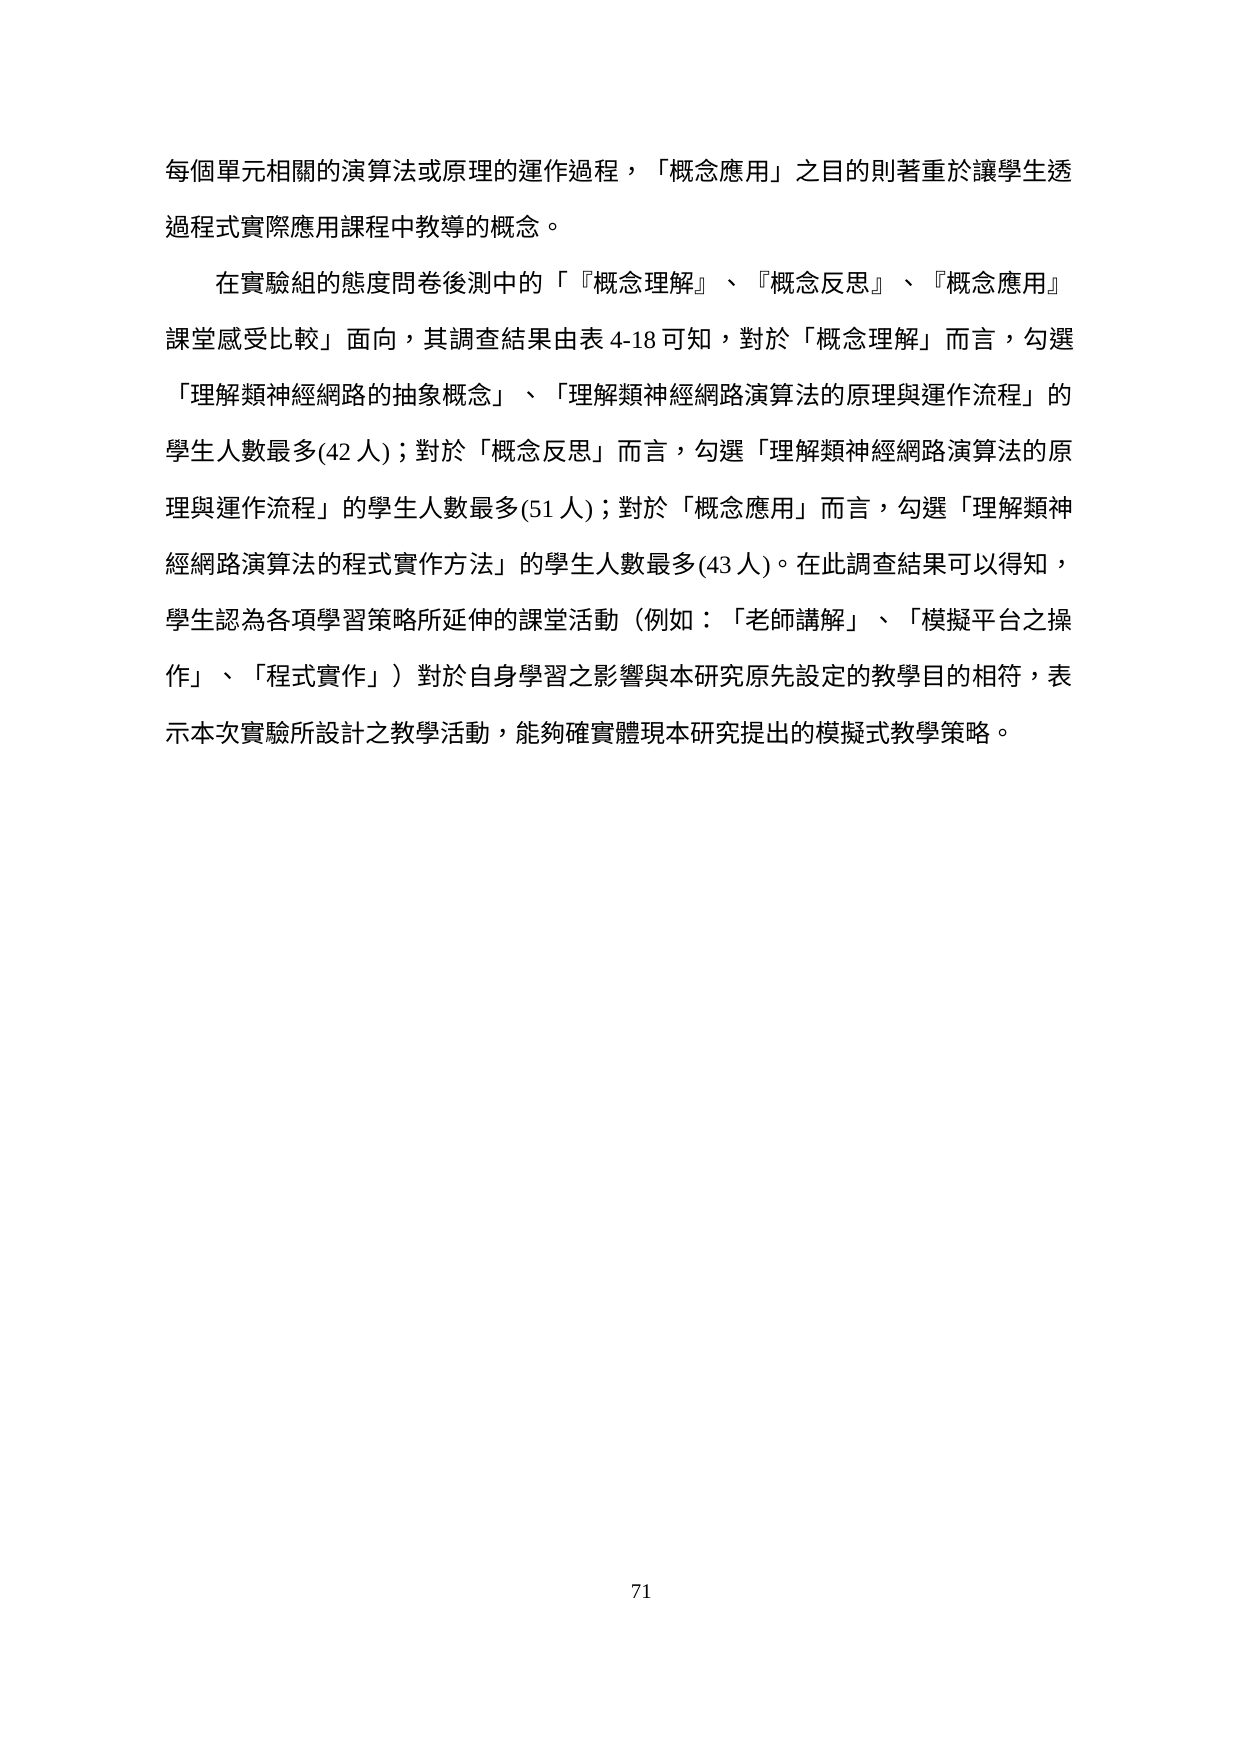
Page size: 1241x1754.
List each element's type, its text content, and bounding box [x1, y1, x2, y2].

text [165, 151, 1075, 244]
text 在實驗組的態度問卷後測中的「『概念理解』、『概念反思』、『概念應用』課堂感受比較」面向，其調查結果由表4-18可知，對於「概念理解」而言，勾選「理解類神經網路的抽象概念」、「理解類神經網路演算法的原理與運作流程」的學生人數最多(42人)；對於「概念反思」而言，勾選「理解類神經網路演算法的原理與運作流程」的學生人數最多(51人)；對於「概念應用」而言，勾選「理解類神經網路演算法的程式實作方法」的學生人數最多(43人)。在此調查結果可以得知，學生認為各項學習策略所延伸的課堂活動（例如：「老師講解」、「模擬平台之操作」、「程式實作」）對於自身學習之影響與本研究原先設定的教學目的相符，表示本次實驗所設計之教學活動，能夠確實體現本研究提出的模擬式教學策略。 [165, 262, 1075, 750]
